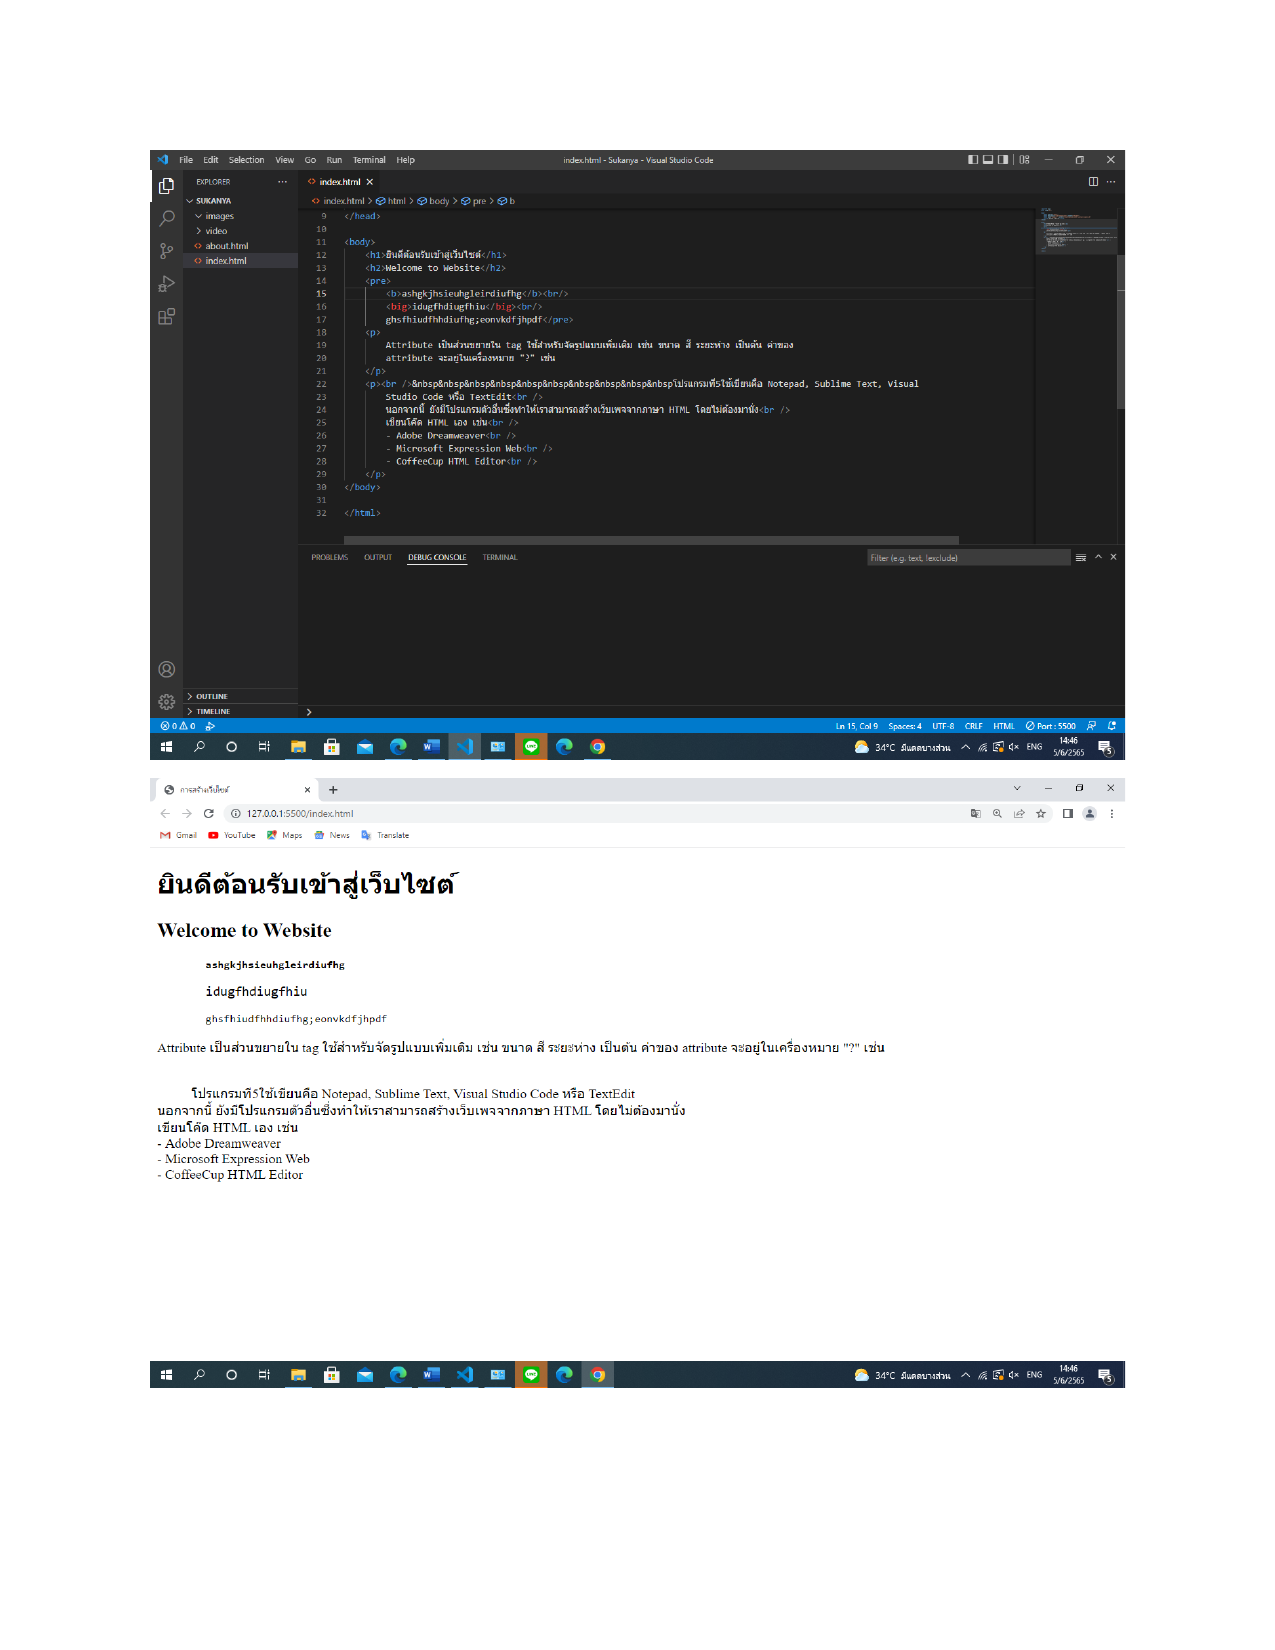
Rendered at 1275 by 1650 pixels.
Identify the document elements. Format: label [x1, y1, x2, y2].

picture [150, 778, 1125, 1388]
picture [150, 150, 1125, 760]
